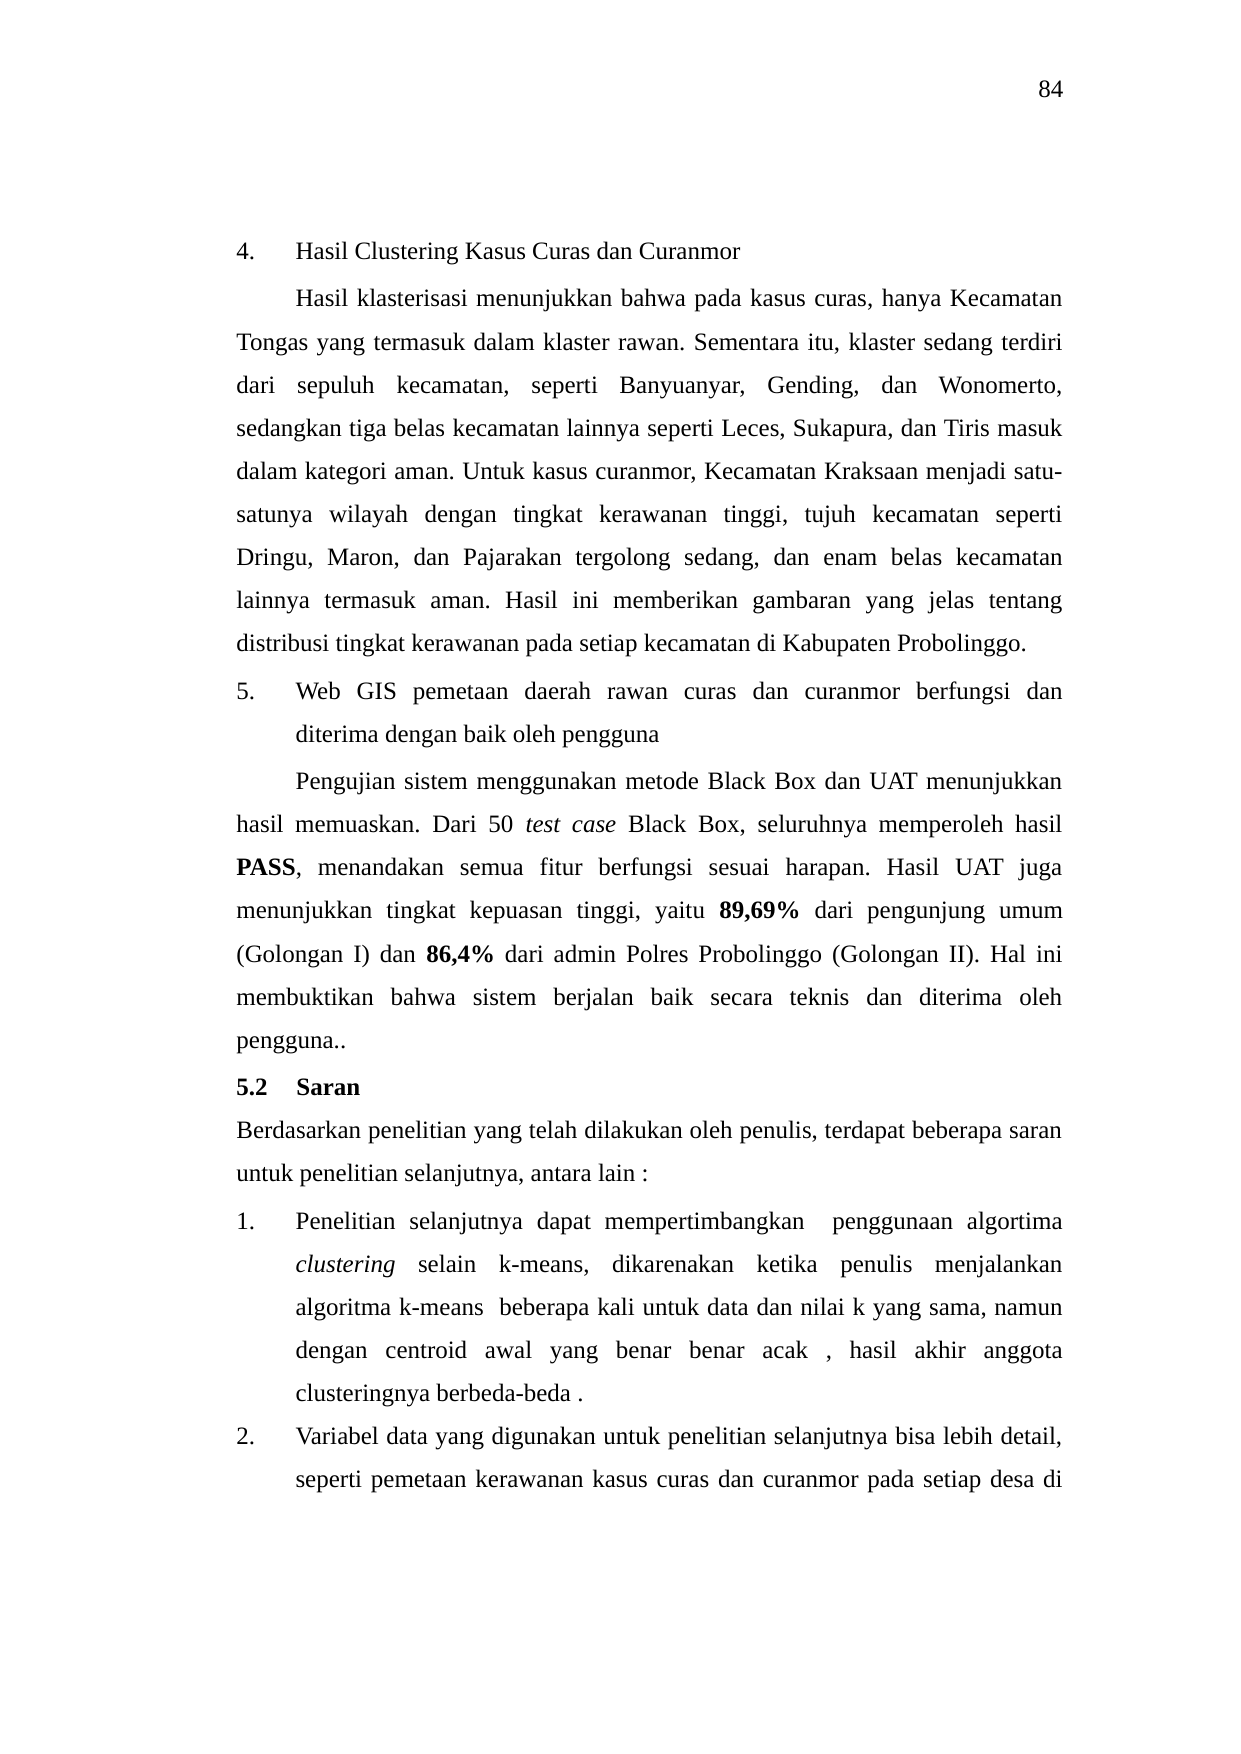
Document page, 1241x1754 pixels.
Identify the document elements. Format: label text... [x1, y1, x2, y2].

list Hasil Clustering Kasus Curas dan Curanmor [236, 236, 1063, 265]
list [236, 1421, 1063, 1493]
text Hasil klasterisasi menunjukkan bahwa pada kasus curas, hanya Kecamatan Tongas yang termasuk dalam klaster rawan. Sementara itu, klaster sedang terdiri dari sepuluh kecamatan, seperti Banyuanyar, Gending, dan Wonomerto, sedangkan tiga belas kecamatan lainnya seperti Leces, Sukapura, dan Tiris masuk dalam kategori aman. Untuk kasus curanmor, Kecamatan Kraksaan menjadi satu-satunya wilayah dengan tingkat kerawanan tinggi, tujuh kecamatan seperti Dringu, Maron, dan Pajarakan tergolong sedang, dan enam belas kecamatan lainnya termasuk aman. Hasil ini memberikan gambaran yang jelas tentang distribusi tingkat kerawanan pada setiap kecamatan di Kabupaten Probolinggo. [236, 283, 1063, 657]
list Penelitian selanjutnya dapat mempertimbangkan penggunaan algortima clustering selain k-means, dikarenakan ketika penulis menjalankan algoritma k-means beberapa kali untuk data dan nilai k yang sama, namun dengan centroid awal yang benar benar acak , hasil akhir anggota clusteringnya berbeda-beda . [236, 1206, 1063, 1407]
text Pengujian sistem menggunakan metode Black Box dan UAT menunjukkan hasil memuaskan. Dari 50 test case Black Box, seluruhnya memperoleh hasil PASS, menandakan semua fitur berfungsi sesuai harapan. Hasil UAT juga menunjukkan tingkat kepuasan tinggi, yaitu 89,69% dari pengunjung umum (Golongan I) dan 86,4% dari admin Polres Probolinggo (Golongan II). Hal ini membuktikan bahwa sistem berjalan baik secara teknis dan diterima oleh pengguna.. [236, 766, 1063, 1054]
text Berdasarkan penelitian yang telah dilakukan oleh penulis, terdapat beberapa saran untuk penelitian selanjutnya, antara lain : [236, 1115, 1063, 1187]
list Web GIS pemetaan daerah rawan curas dan curanmor berfungsi dan diterima dengan baik oleh pengguna [236, 676, 1063, 748]
subtitle Saran [236, 1072, 1063, 1101]
